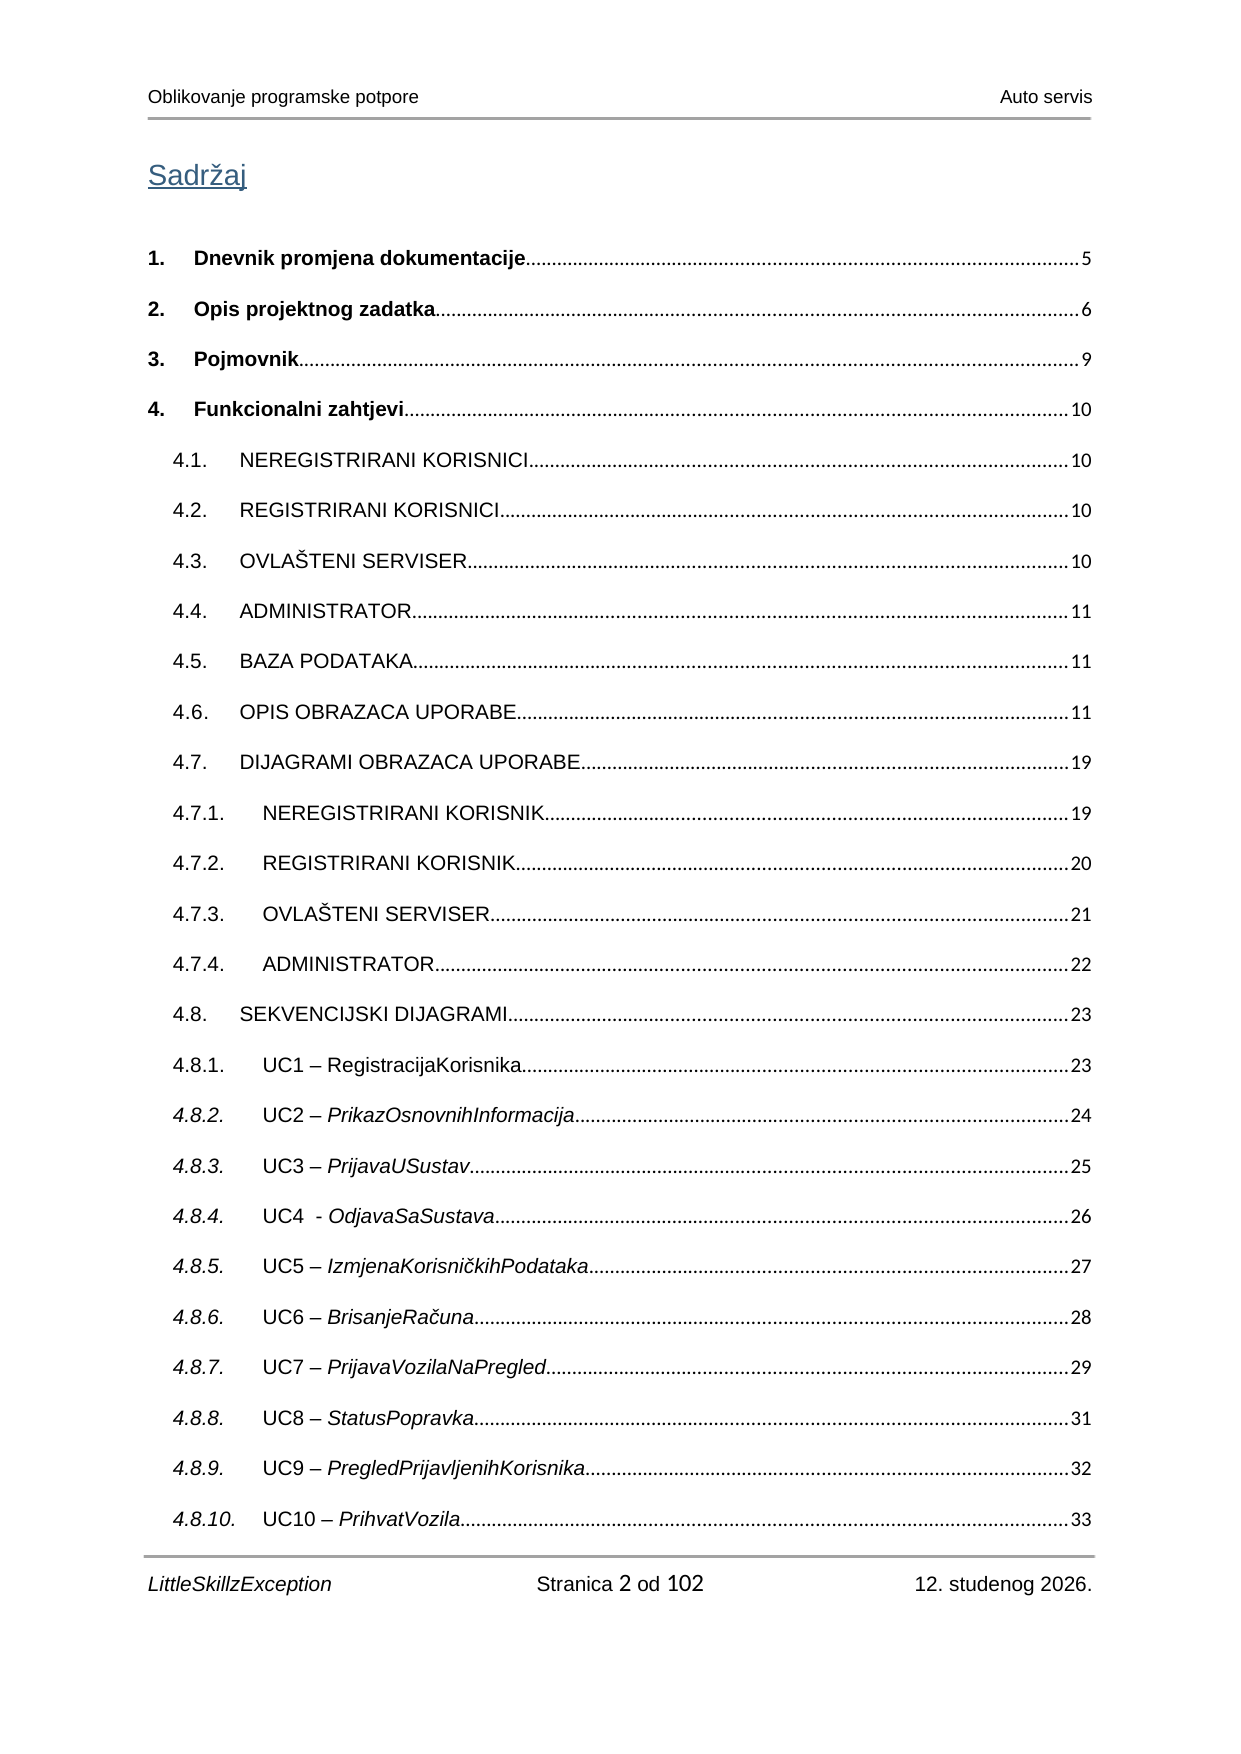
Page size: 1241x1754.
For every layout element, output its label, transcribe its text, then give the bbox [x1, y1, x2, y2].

text Sadržaj [148, 158, 1093, 221]
text 4.8. SEKVENCIJSKI DIJAGRAMI 23 [173, 1002, 1093, 1027]
text 4.7.1. NEREGISTRIRANI KORISNIK 19 [173, 800, 1093, 825]
text 4.5. BAZA PODATAKA 11 [173, 649, 1093, 674]
text 2. Opis projektnog zadatka 6 [148, 296, 1093, 321]
text 4.8.1. UC1 – RegistracijaKorisnika 23 [173, 1052, 1093, 1077]
text 4.7.2. REGISTRIRANI KORISNIK 20 [173, 850, 1093, 876]
text 4.8.2. UC2 – PrikazOsnovnihInformacija 24 [173, 1102, 1093, 1128]
text 4.8.9. UC9 – PregledPrijavljenihKorisnika 32 [173, 1455, 1093, 1481]
text 4.8.4. UC4 - OdjavaSaSustava 26 [173, 1203, 1093, 1229]
text 4.8.5. UC5 – IzmjenaKorisničkihPodataka 27 [173, 1254, 1093, 1279]
text 4.7. DIJAGRAMI OBRAZACA UPORABE 19 [173, 749, 1093, 775]
text 4.4. ADMINISTRATOR 11 [173, 598, 1093, 624]
text 4. Funkcionalni zahtjevi 10 [148, 397, 1093, 422]
text 4.8.6. UC6 – BrisanjeRačuna 28 [173, 1304, 1093, 1329]
text 4.6. OPIS OBRAZACA UPORABE 11 [173, 699, 1093, 724]
text 3. Pojmovnik 9 [148, 346, 1093, 372]
text 4.8.8. UC8 – StatusPopravka 31 [173, 1405, 1093, 1430]
text 4.8.3. UC3 – PrijavaUSustav 25 [173, 1153, 1093, 1178]
text 1. Dnevnik promjena dokumentacije 5 [148, 245, 1093, 271]
text 4.3. OVLAŠTENI SERVISER 10 [173, 548, 1093, 573]
text 4.8.10. UC10 – PrihvatVozila 33 [173, 1506, 1093, 1531]
text 4.8.7. UC7 – PrijavaVozilaNaPregled 29 [173, 1354, 1093, 1380]
text 4.7.4. ADMINISTRATOR 22 [173, 951, 1093, 977]
text 4.7.3. OVLAŠTENI SERVISER 21 [173, 901, 1093, 926]
text 4.1. NEREGISTRIRANI KORISNICI 10 [173, 447, 1093, 472]
text 4.2. REGISTRIRANI KORISNICI 10 [173, 497, 1093, 523]
